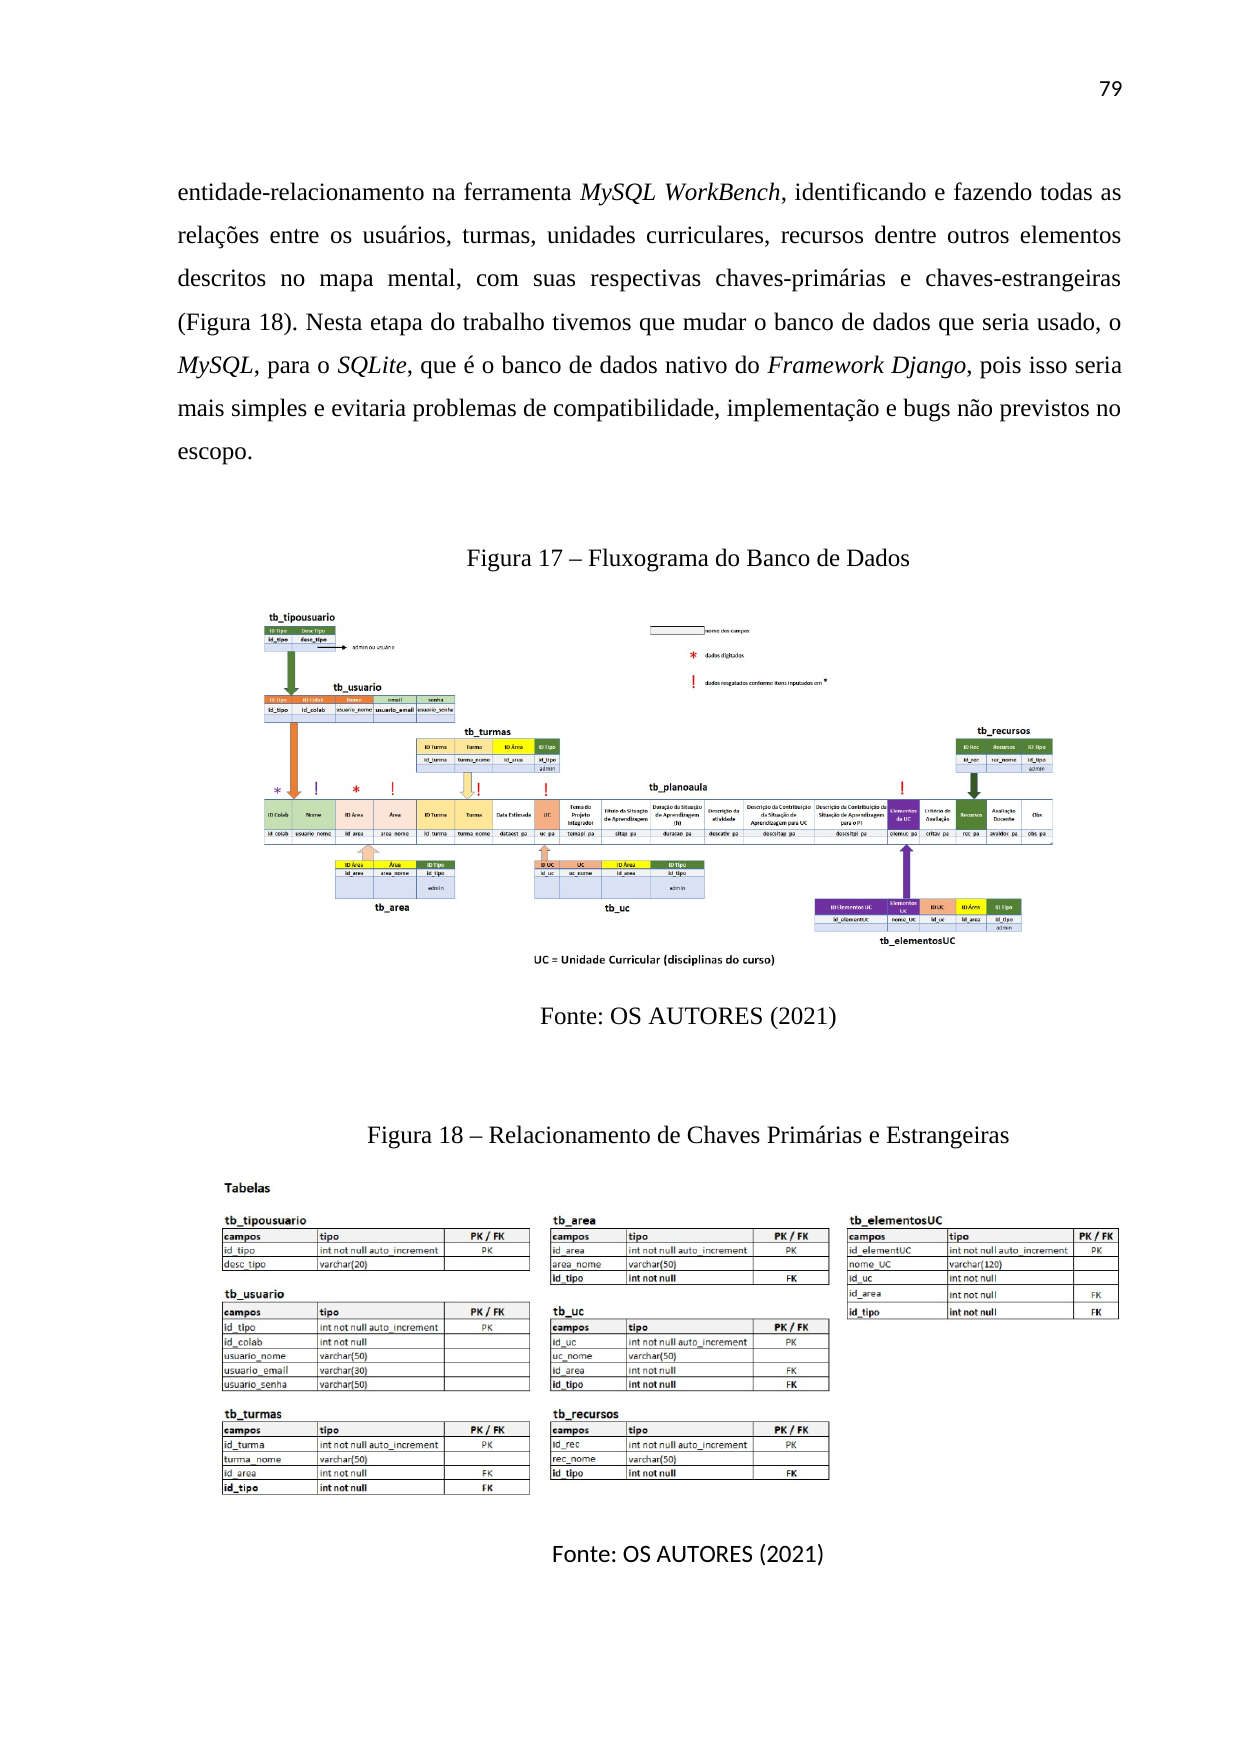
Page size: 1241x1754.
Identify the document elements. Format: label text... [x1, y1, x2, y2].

text Fonte: OS AUTORES (2021) [177, 1538, 1124, 1569]
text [177, 177, 1122, 465]
picture [252, 602, 1078, 971]
text Figura 17 – Fluxograma do Banco de Dados [177, 543, 1124, 571]
text Fonte: OS AUTORES (2021) [177, 1001, 1124, 1029]
text Figura 18 – Relacionamento de Chaves Primárias e Estrangeiras [177, 1120, 1124, 1163]
picture [177, 1163, 1163, 1508]
